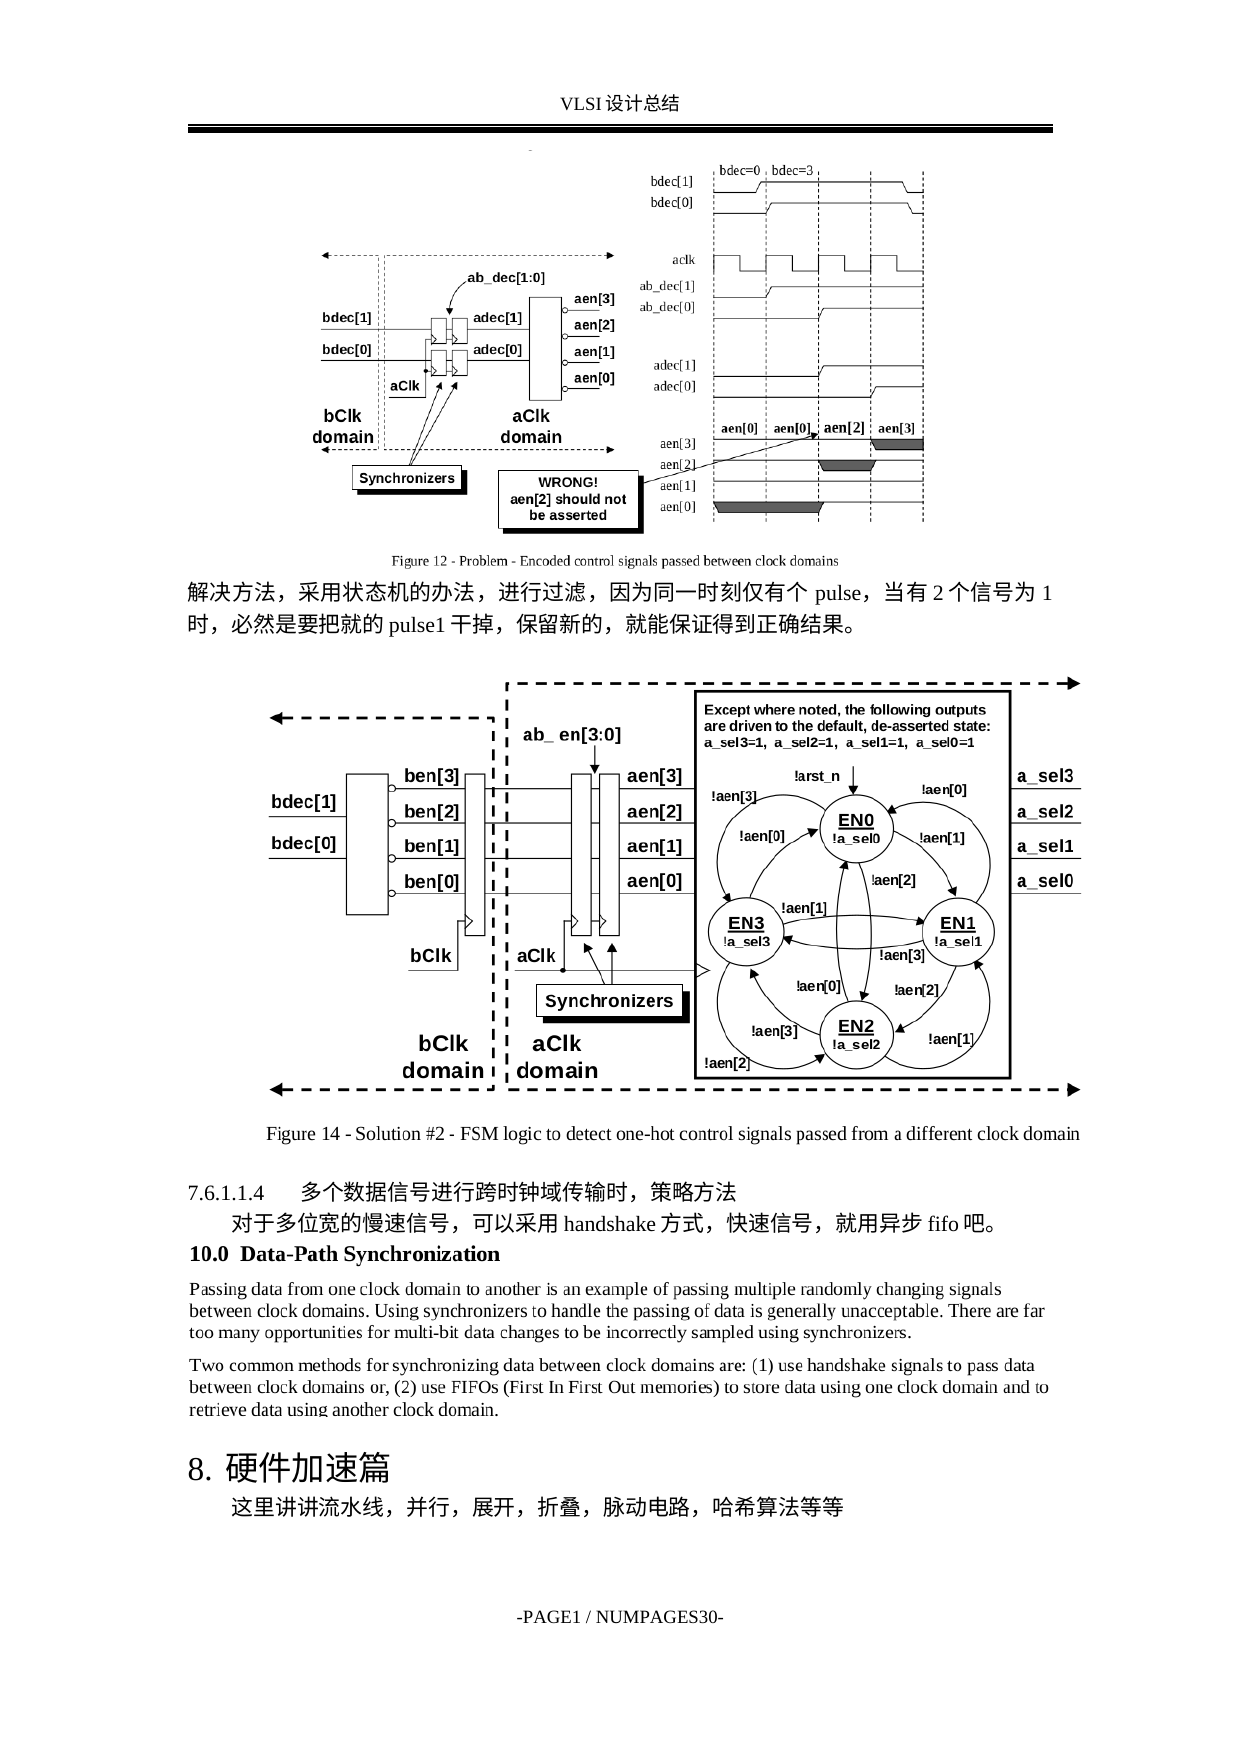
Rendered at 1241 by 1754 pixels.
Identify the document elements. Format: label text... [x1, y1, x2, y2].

picture [187, 1238, 1053, 1417]
picture [231, 638, 1096, 1150]
subtitle 硬件加速篇 [187, 1442, 1053, 1490]
text 这里讲讲流水线，并行，展开，折叠，脉动电路，哈希算法等等 [187, 1490, 1053, 1522]
text 解决方法，采用状态机的办法，进行过滤，因为同一时刻仅有个pulse，当有2个信号为1时，必然是要把就的pulse1干掉，保留新的，就能保证得到正确结果。 [187, 575, 1053, 638]
picture [308, 150, 932, 576]
subtitle 多个数据信号进行跨时钟域传输时，策略方法 [187, 1175, 1053, 1206]
text 对于多位宽的慢速信号，可以采用handshake方式，快速信号，就用异步fifo吧。 [187, 1206, 1053, 1238]
